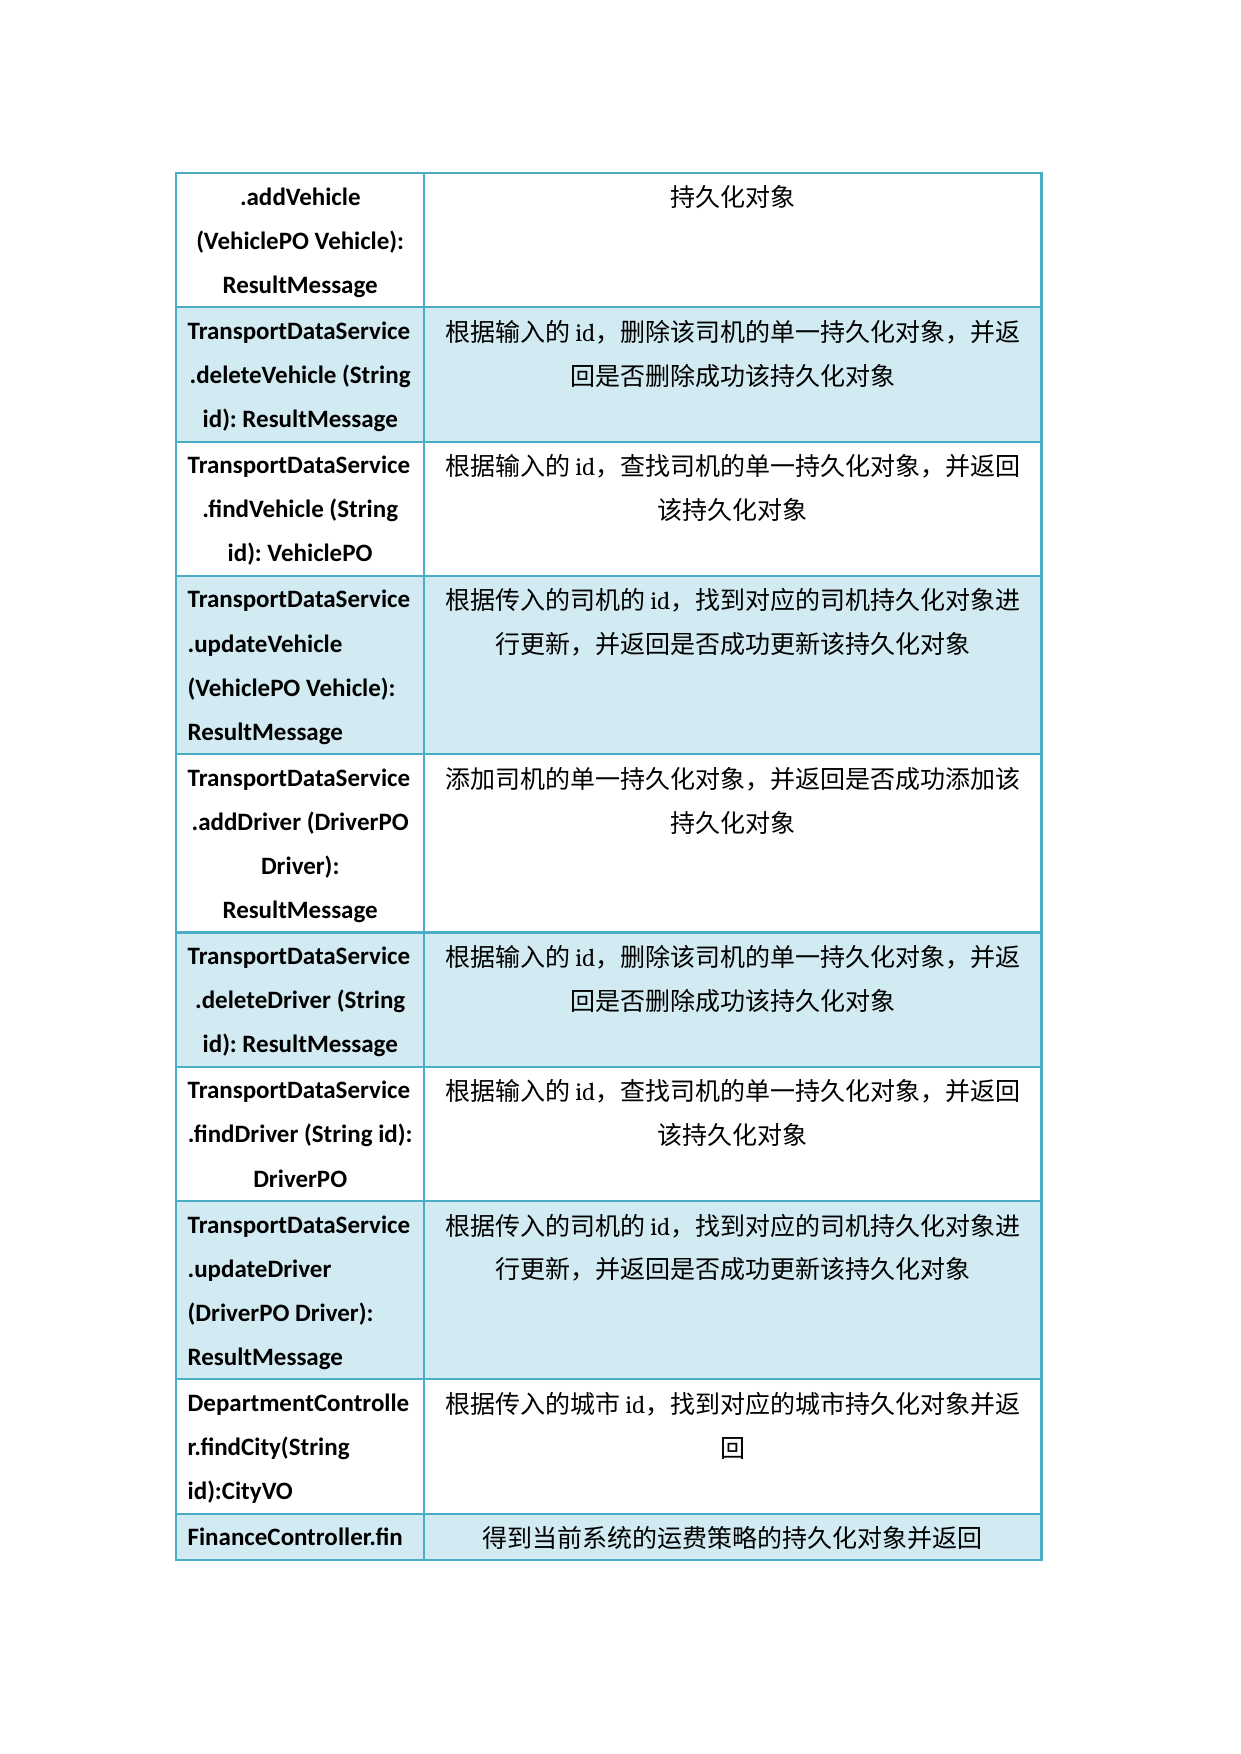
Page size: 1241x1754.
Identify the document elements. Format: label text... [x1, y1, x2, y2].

table_cell 根据传入的司机的id，找到对应的司机持久化对象进行更新，并返回是否成功更新该持久化对象 [425, 1202, 1040, 1378]
table_cell TransportDataService .deleteDriver (String id): ResultMessage [177, 934, 423, 1066]
table_cell TransportDataService .updateDriver (DriverPO Driver): ResultMessage [177, 1202, 423, 1378]
table_cell TransportDataService .findVehicle (String id): VehiclePO [177, 443, 423, 575]
table_cell 根据传入的城市id，找到对应的城市持久化对象并返回 [425, 1380, 1040, 1513]
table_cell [177, 174, 423, 306]
table_cell DepartmentController.findCity(String id):CityVO [177, 1380, 423, 1513]
table_cell TransportDataService .findDriver (String id): DriverPO [177, 1068, 423, 1200]
table_cell 添加司机的单一持久化对象，并返回是否成功添加该持久化对象 [425, 755, 1040, 931]
table_cell 根据输入的id，查找司机的单一持久化对象，并返回该持久化对象 [425, 443, 1040, 575]
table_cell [425, 1515, 1040, 1559]
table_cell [177, 1515, 423, 1559]
table_cell TransportDataService .deleteVehicle (String id): ResultMessage [177, 308, 423, 441]
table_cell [425, 174, 1040, 306]
table_cell TransportDataService .updateVehicle (VehiclePO Vehicle): ResultMessage [177, 577, 423, 753]
table_cell 根据输入的id，查找司机的单一持久化对象，并返回该持久化对象 [425, 1068, 1040, 1200]
table_cell 根据传入的司机的id，找到对应的司机持久化对象进行更新，并返回是否成功更新该持久化对象 [425, 577, 1040, 753]
table_cell TransportDataService .addDriver (DriverPO Driver): ResultMessage [177, 755, 423, 931]
table_cell 根据输入的id，删除该司机的单一持久化对象，并返回是否删除成功该持久化对象 [425, 934, 1040, 1066]
table_cell 根据输入的id，删除该司机的单一持久化对象，并返回是否删除成功该持久化对象 [425, 308, 1040, 441]
